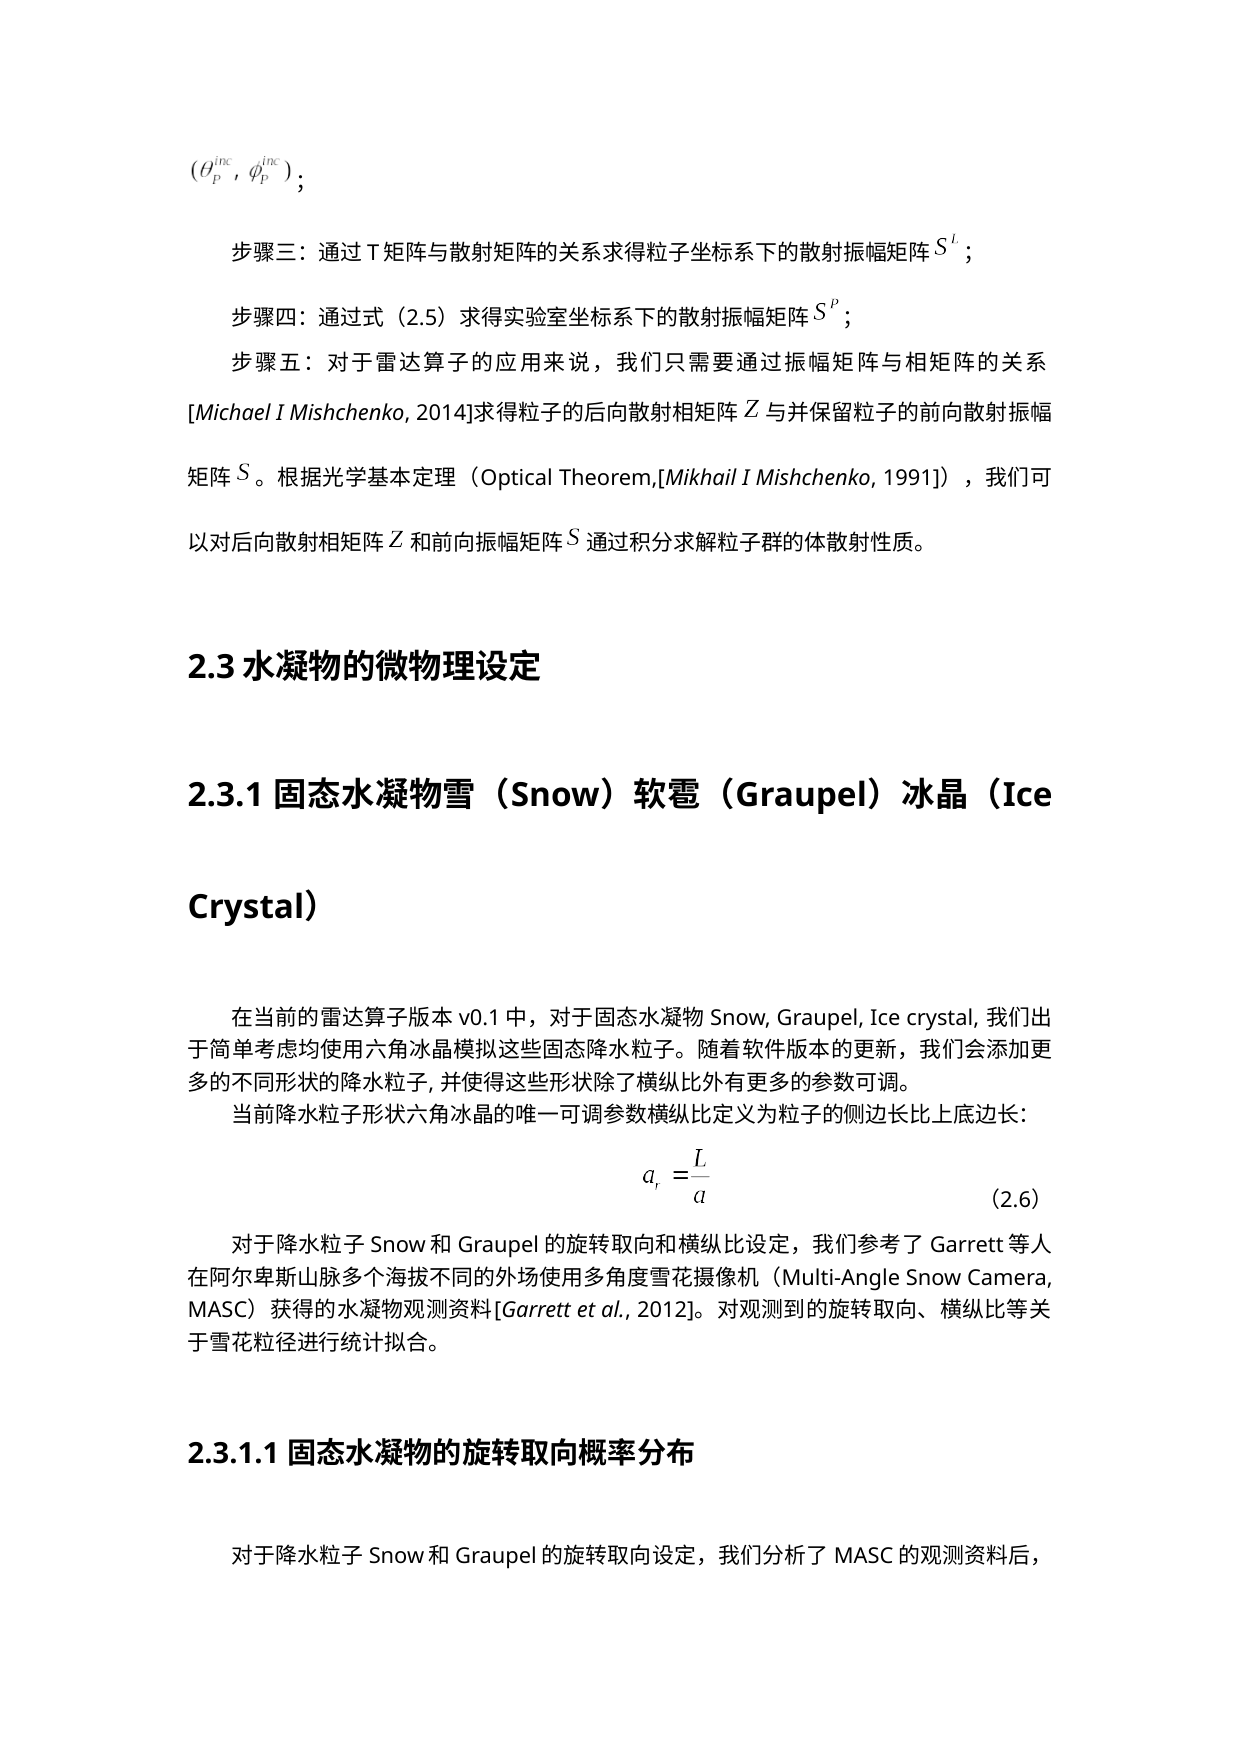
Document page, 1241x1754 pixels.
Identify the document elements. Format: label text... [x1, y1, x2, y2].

text 当前降水粒子形状六角冰晶的唯一可调参数横纵比定义为粒子的侧边长比上底边长： [187, 1097, 1053, 1129]
text 步骤三：通过T矩阵与散射矩阵的关系求得粒子坐标系下的散射振幅矩阵； [187, 215, 1053, 280]
subtitle 2.3.1.1 固态水凝物的旋转取向概率分布 [187, 1418, 1053, 1483]
subtitle 2.3.1 固态水凝物雪（Snow）软雹（Graupel）冰晶（Ice Crystal） [187, 759, 1053, 937]
text 步骤五：对于雷达算子的应用来说，我们只需要通过振幅矩阵与相矩阵的关系[Michael I Mishchenko, 2014]求得粒子的后向散射相矩阵与并保留粒子的前向散射振幅矩阵。根据光学基本定理（Optical Theorem,[Mikhail I Mishchenko, 1991]），我们可以对后向散射相矩阵和前向振幅矩阵通过积分求解粒子群的体散射性质。 [187, 345, 1053, 572]
text （2.6） [187, 1129, 1053, 1227]
subtitle 2.3水凝物的微物理设定 [187, 632, 1053, 697]
text 对于降水粒子Snow和Graupel的旋转取向和横纵比设定，我们参考了Garrett等人在阿尔卑斯山脉多个海拔不同的外场使用多角度雪花摄像机（Multi-Angle Snow Camera, MASC）获得的水凝物观测资料[Garrett et al., 2012]。对观测到的旋转取向、横纵比等关于雪花粒径进行统计拟合。 [187, 1227, 1053, 1357]
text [187, 150, 1053, 215]
text 步骤四：通过式（2.5）求得实验室坐标系下的散射振幅矩阵； [187, 280, 1053, 345]
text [187, 1537, 1053, 1570]
text 在当前的雷达算子版本v0.1中，对于固态水凝物Snow, Graupel, Ice crystal, 我们出于简单考虑均使用六角冰晶模拟这些固态降水粒子。随着软件版本的更新，我们会添加更多的不同形状的降水粒子, 并使得这些形状除了横纵比外有更多的参数可调。 [187, 999, 1053, 1097]
